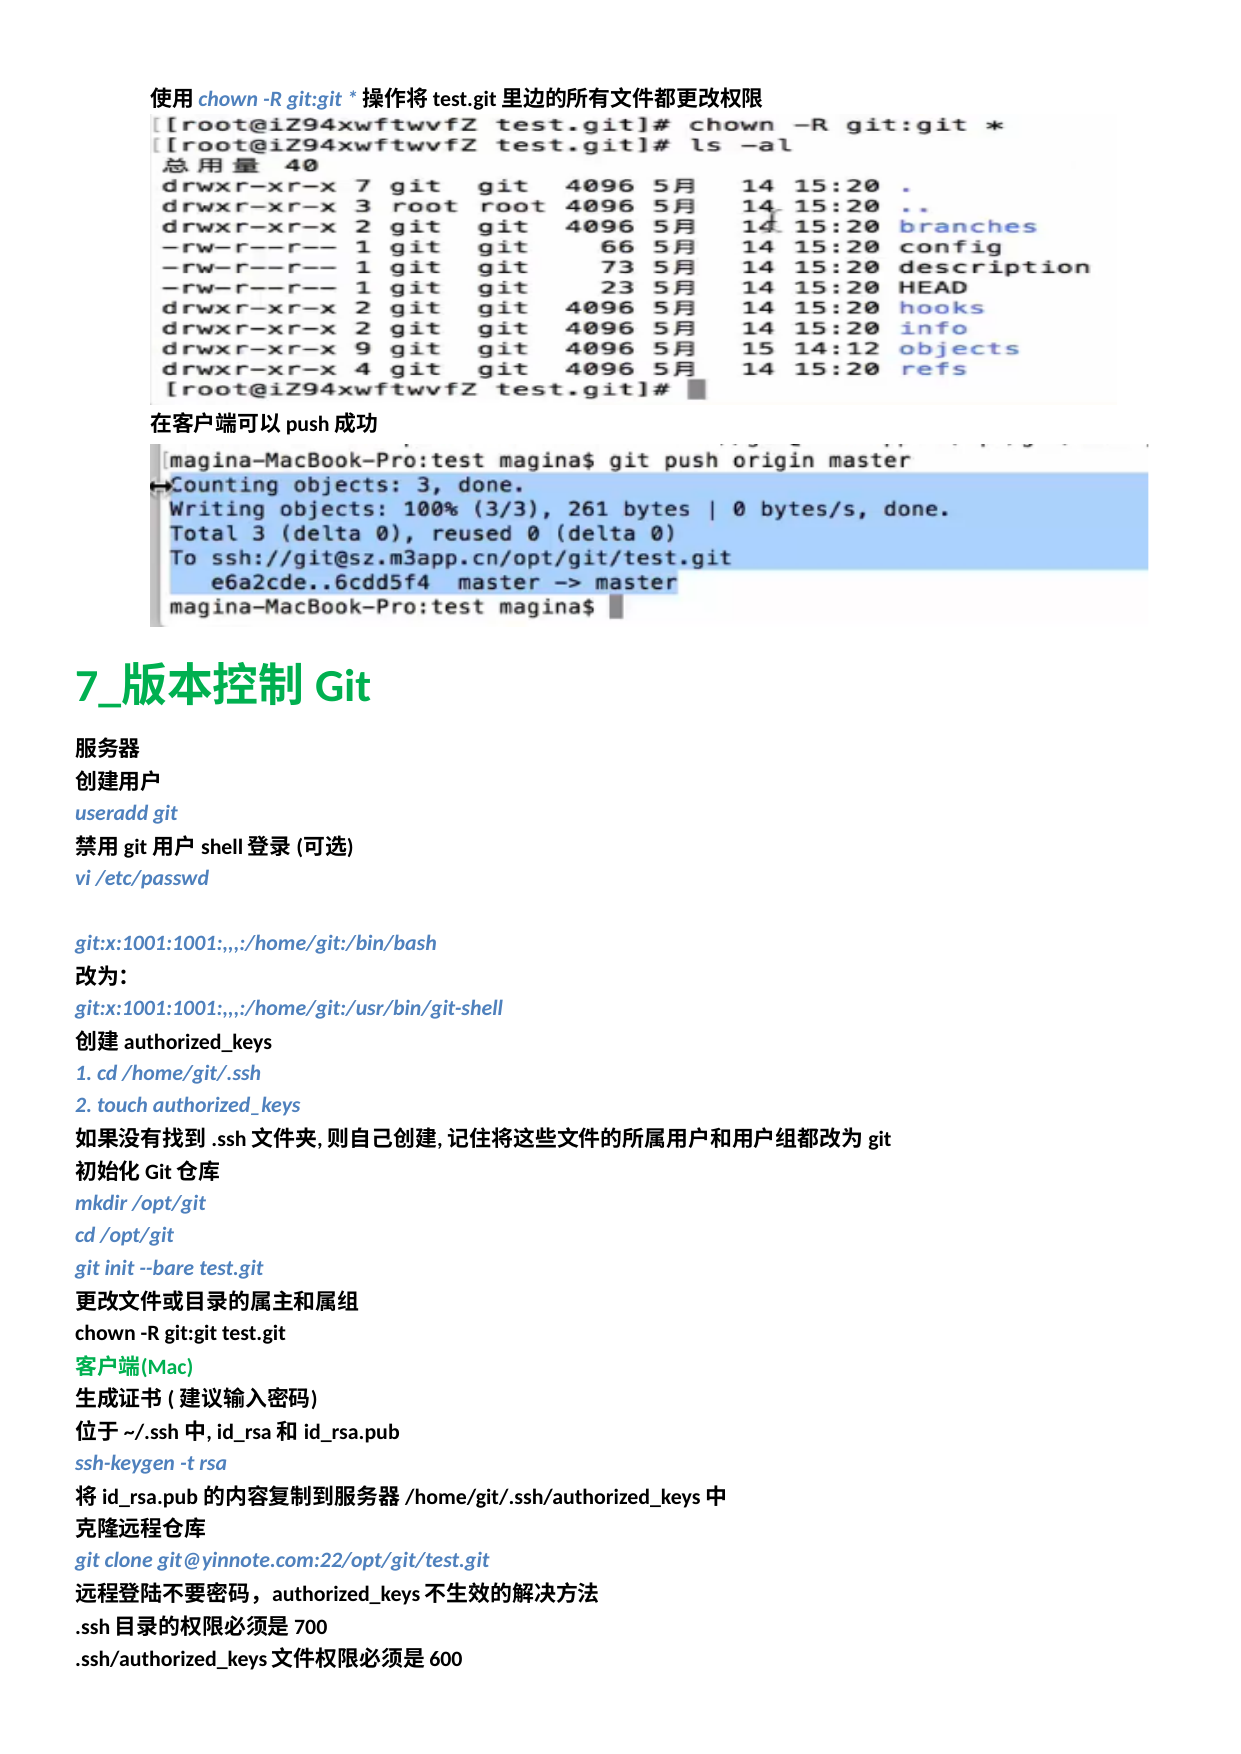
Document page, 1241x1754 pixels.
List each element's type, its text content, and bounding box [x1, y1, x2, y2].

text 服务器 [75, 731, 1165, 763]
text git:x:1001:1001:,,,:/home/git:/bin/bash [75, 926, 1165, 958]
text 2. touch authorized_keys [75, 1088, 1165, 1121]
text 创建用户 [75, 763, 1165, 796]
text cd /opt/git [75, 1218, 1165, 1251]
picture [150, 444, 1149, 627]
text 生成证书 ( 建议输入密码) [75, 1381, 1165, 1413]
text 客户端(Mac) [75, 1348, 1165, 1381]
text .ssh/authorized_keys文件权限必须是600 [75, 1641, 1165, 1673]
text 如果没有找到 .ssh 文件夹, 则自己创建, 记住将这些文件的所属用户和用户组都改为 git [75, 1121, 1165, 1153]
text git:x:1001:1001:,,,:/home/git:/usr/bin/git-shell [75, 991, 1165, 1023]
text ssh-keygen -t rsa [75, 1446, 1165, 1478]
text 将 id_rsa.pub 的内容复制到服务器 /home/git/.ssh/authorized_keys 中 [75, 1478, 1165, 1511]
text mkdir /opt/git [75, 1186, 1165, 1218]
text 远程登陆不要密码，authorized_keys不生效的解决方法 [75, 1576, 1165, 1608]
text git clone git@yinnote.com:22/opt/git/test.git [75, 1543, 1165, 1576]
text git init --bare test.git [75, 1251, 1165, 1283]
list 在客户端可以push成功 [150, 406, 1165, 438]
text 禁用 git 用户 shell登录 (可选) [75, 828, 1165, 861]
text 改为： [75, 958, 1165, 991]
text 1. cd /home/git/.ssh [75, 1056, 1165, 1088]
text vi /etc/passwd [75, 861, 1165, 893]
list 使用chown -R git:git * 操作将test.git里边的所有文件都更改权限 [150, 81, 1165, 113]
text 克隆远程仓库 [75, 1511, 1165, 1543]
text 7_版本控制 Git [75, 633, 1165, 731]
picture [150, 114, 1118, 405]
text .ssh目录的权限必须是700 [75, 1608, 1165, 1641]
text useradd git [75, 796, 1165, 828]
text 位于 ~/.ssh 中, id_rsa 和 id_rsa.pub [75, 1413, 1165, 1446]
text 初始化Git仓库 [75, 1153, 1165, 1186]
text 创建 authorized_keys [75, 1023, 1165, 1056]
text 更改文件或目录的属主和属组 [75, 1283, 1165, 1316]
text chown -R git:git test.git [75, 1316, 1165, 1348]
